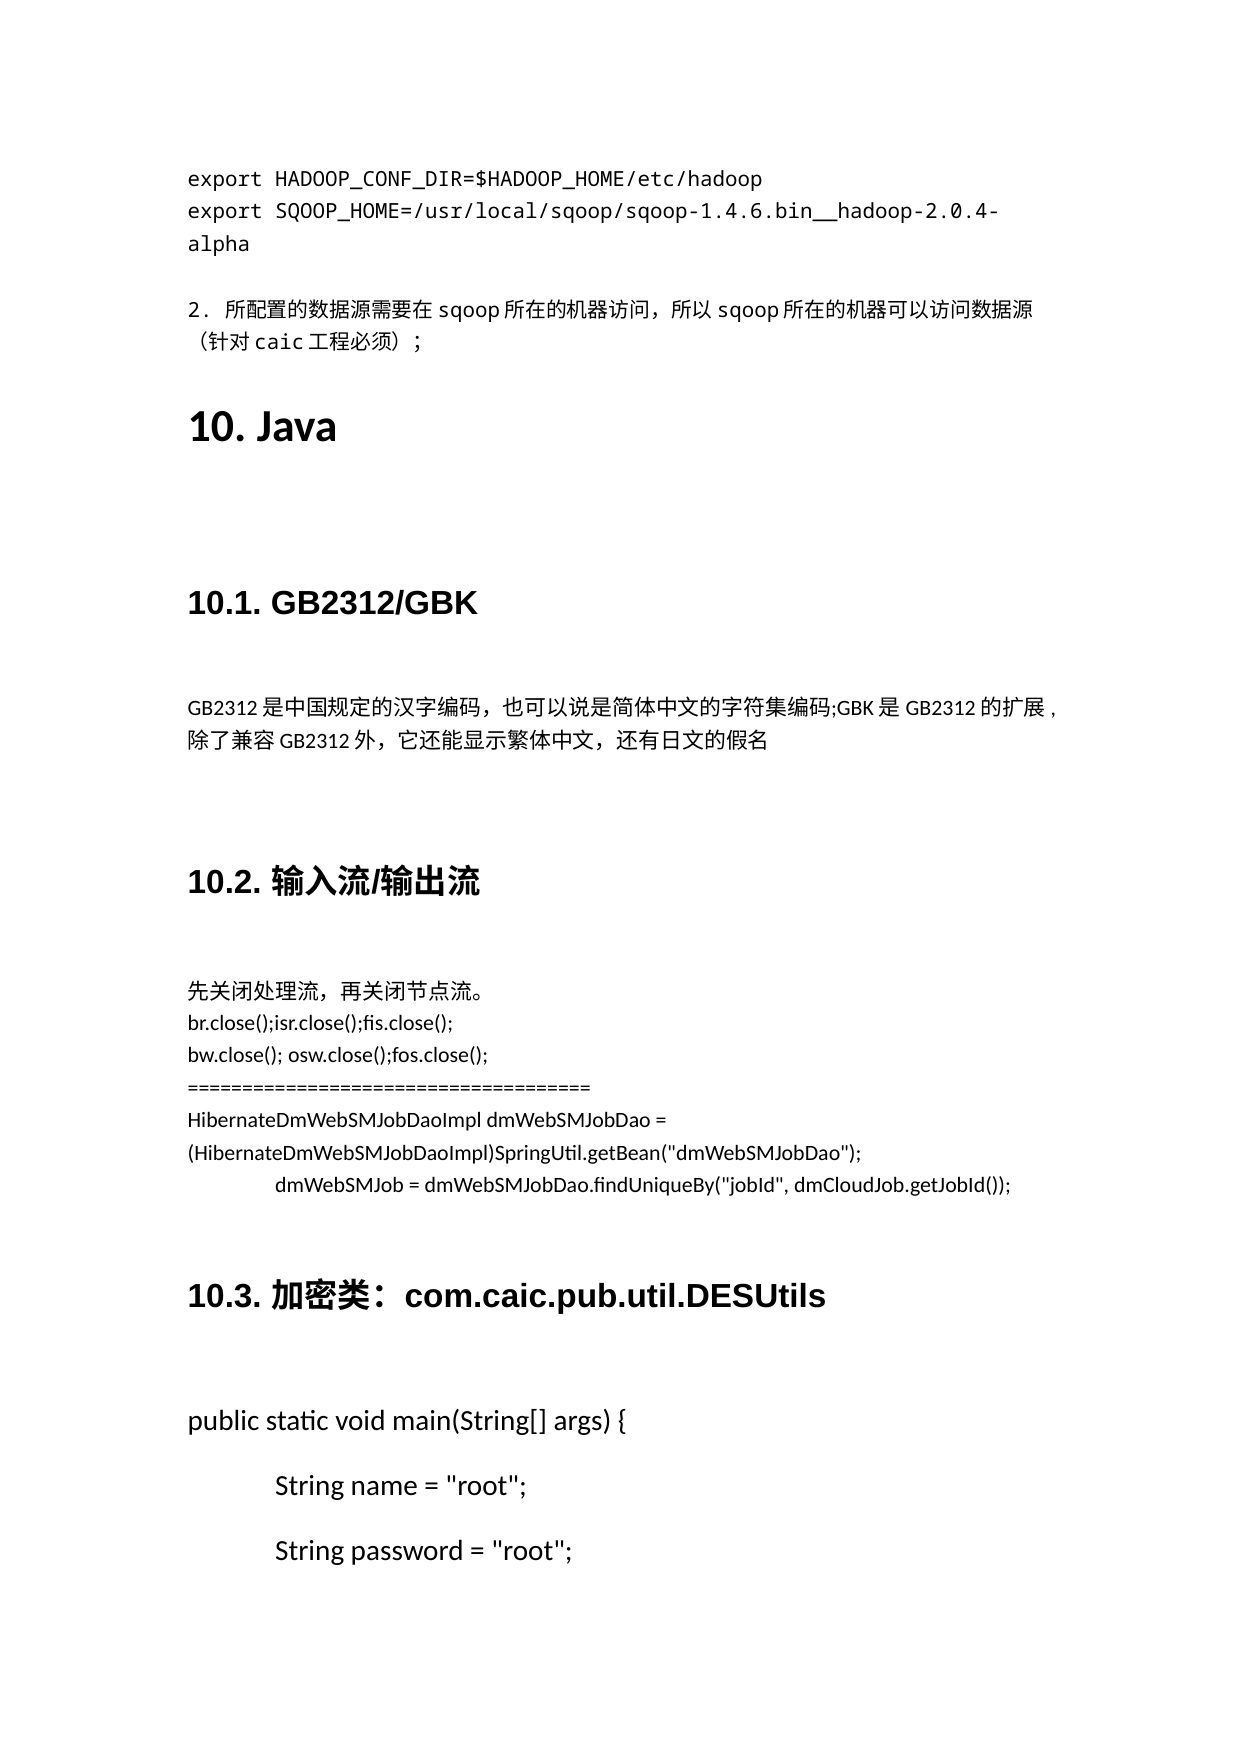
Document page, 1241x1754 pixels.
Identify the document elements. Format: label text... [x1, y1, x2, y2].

text 先关闭处理流，再关闭节点流。 [187, 973, 1053, 1006]
subtitle 10.3. 加密类：com.caic.pub.util.DESUtils [187, 1261, 1053, 1326]
text String password = "root"; [187, 1517, 1053, 1582]
subtitle 10.1. GB2312/GBK [187, 570, 1053, 635]
subtitle Java [187, 392, 1053, 457]
text ===================================== [187, 1071, 1053, 1103]
text dmWebSMJob = dmWebSMJobDao.findUniqueBy("jobId", dmCloudJob.getJobId()); [187, 1168, 1053, 1201]
text 2. 所配置的数据源需要在sqoop所在的机器访问，所以sqoop所在的机器可以访问数据源（针对caic工程必须）； [187, 292, 1053, 357]
subtitle 10.2. 输入流/输出流 [187, 847, 1053, 912]
text GB2312是中国规定的汉字编码，也可以说是简体中文的字符集编码;GBK 是 GB2312的扩展 ,除了兼容GB2312外，它还能显示繁体中文，还有日文的假名 [187, 690, 1053, 755]
text HibernateDmWebSMJobDaoImpl dmWebSMJobDao = (HibernateDmWebSMJobDaoImpl)SpringUtil.getBean("dmWebSMJobDao"); [187, 1103, 1053, 1168]
text export HADOOP_CONF_DIR=$HADOOP_HOME/etc/hadoop [187, 162, 1053, 194]
text bw.close(); osw.close();fos.close(); [187, 1038, 1053, 1071]
text public static void main(String[] args) { [187, 1387, 1053, 1452]
text export SQOOP_HOME=/usr/local/sqoop/sqoop-1.4.6.bin__hadoop-2.0.4-alpha [187, 194, 1053, 259]
text String name = "root"; [187, 1452, 1053, 1517]
text br.close();isr.close();fis.close(); [187, 1006, 1053, 1038]
